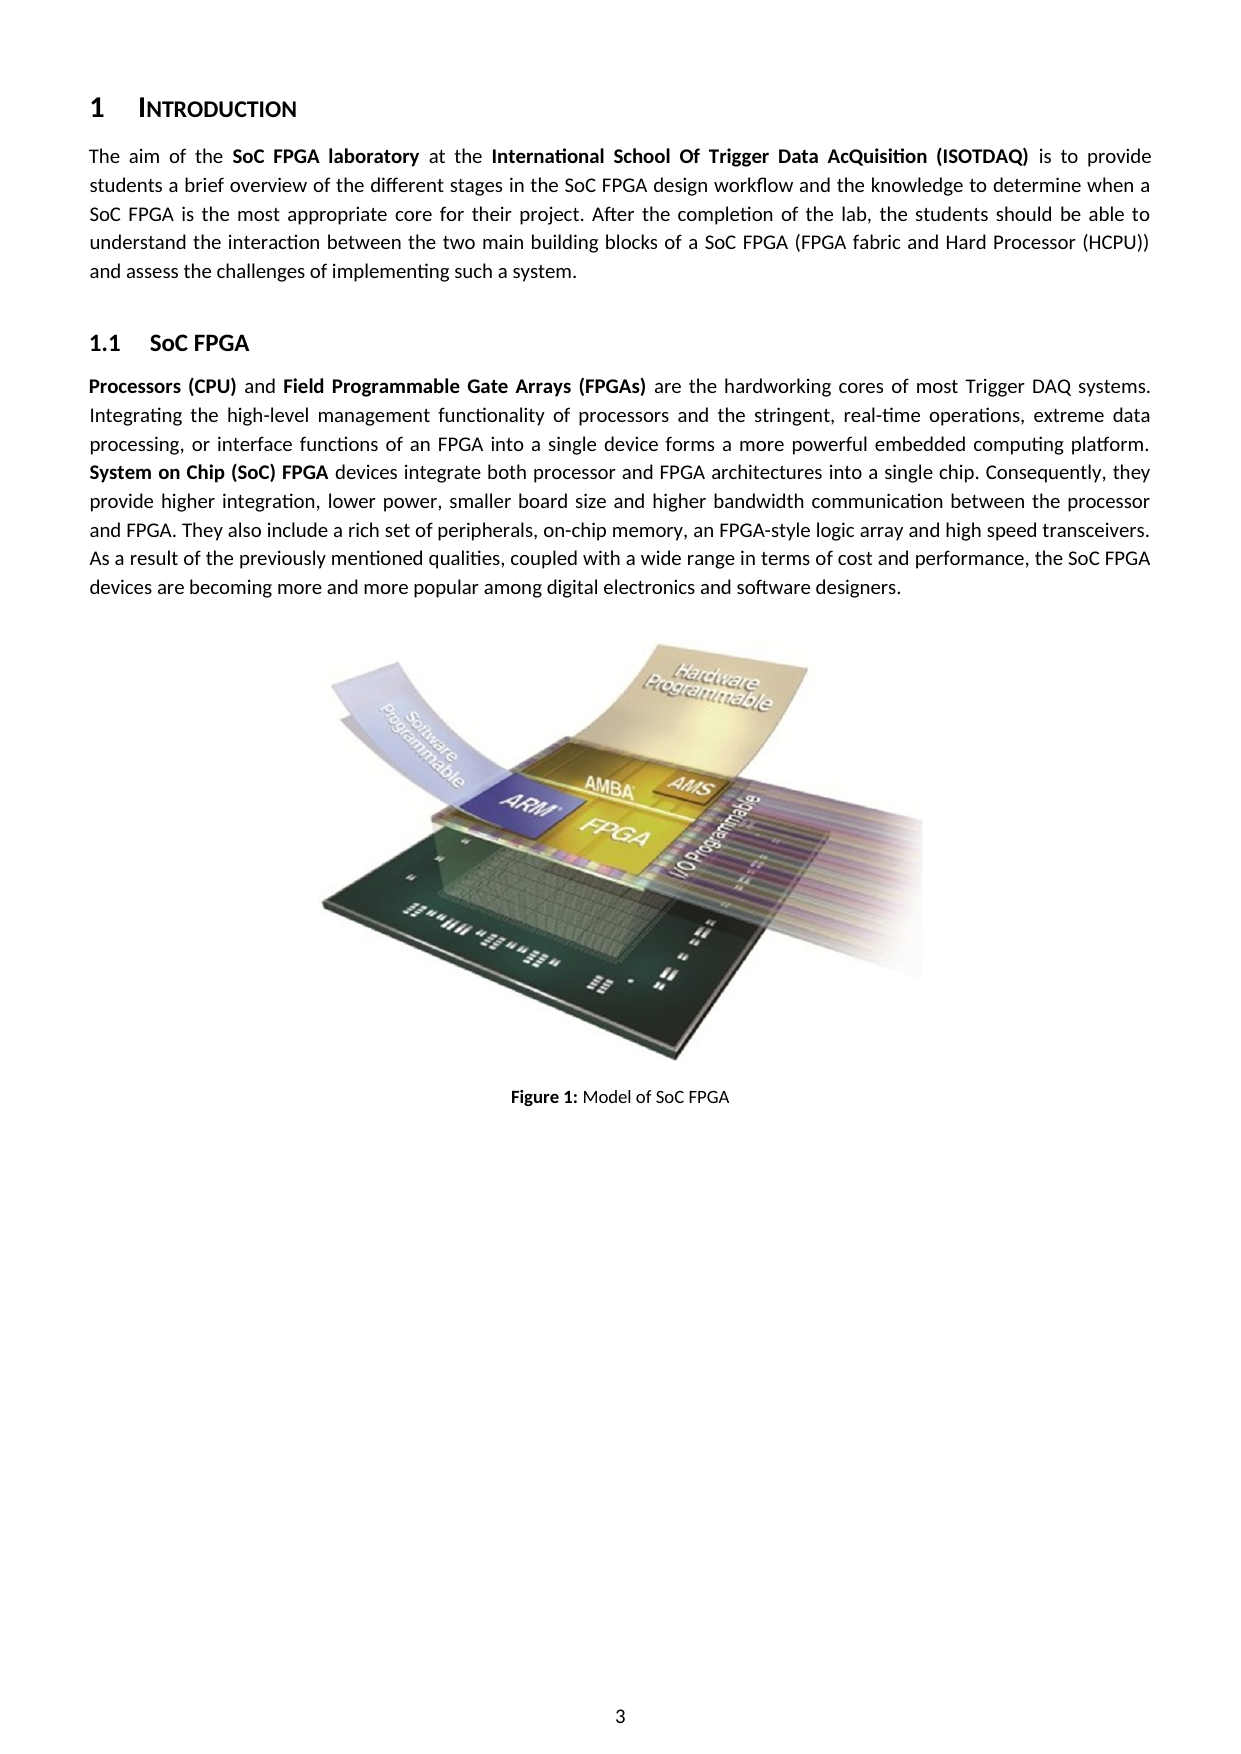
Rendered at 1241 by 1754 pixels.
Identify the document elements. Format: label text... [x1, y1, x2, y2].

text The aim of the SoC FPGA laboratory at the International School Of Trigger Data AcQuisition (ISOTDAQ) is to provide students a brief overview of the different stages in the SoC FPGA design workflow and the knowledge to determine when a SoC FPGA is the most appropriate core for their project. After the completion of the lab, the students should be able to understand the interaction between the two main building blocks of a SoC FPGA (FPGA fabric and Hard Processor (HCPU)) and assess the challenges of implementing such a system. [88, 143, 1152, 283]
subtitle INTRODUCTION [89, 88, 1152, 125]
subtitle SoC FPGA [88, 327, 1152, 357]
text Figure 1: Model of SoC FPGA [88, 1086, 1152, 1108]
picture [317, 639, 923, 1061]
text Processors (CPU) and Field Programmable Gate Arrays (FPGAs) are the hardworking cores of most Trigger DAQ systems. Integrating the high-level management functionality of processors and the stringent, real-time operations, extreme data processing, or interface functions of an FPGA into a single device forms a more powerful embedded computing platform. System on Chip (SoC) FPGA devices integrate both processor and FPGA architectures into a single chip. Consequently, they provide higher integration, lower power, smaller board size and higher bandwidth communication between the processor and FPGA. They also include a rich set of peripherals, on-chip memory, an FPGA-style logic array and high speed transceivers. As a result of the previously mentioned qualities, coupled with a wide range in terms of cost and performance, the SoC FPGA devices are becoming more and more popular among digital electronics and software designers. [88, 374, 1152, 599]
